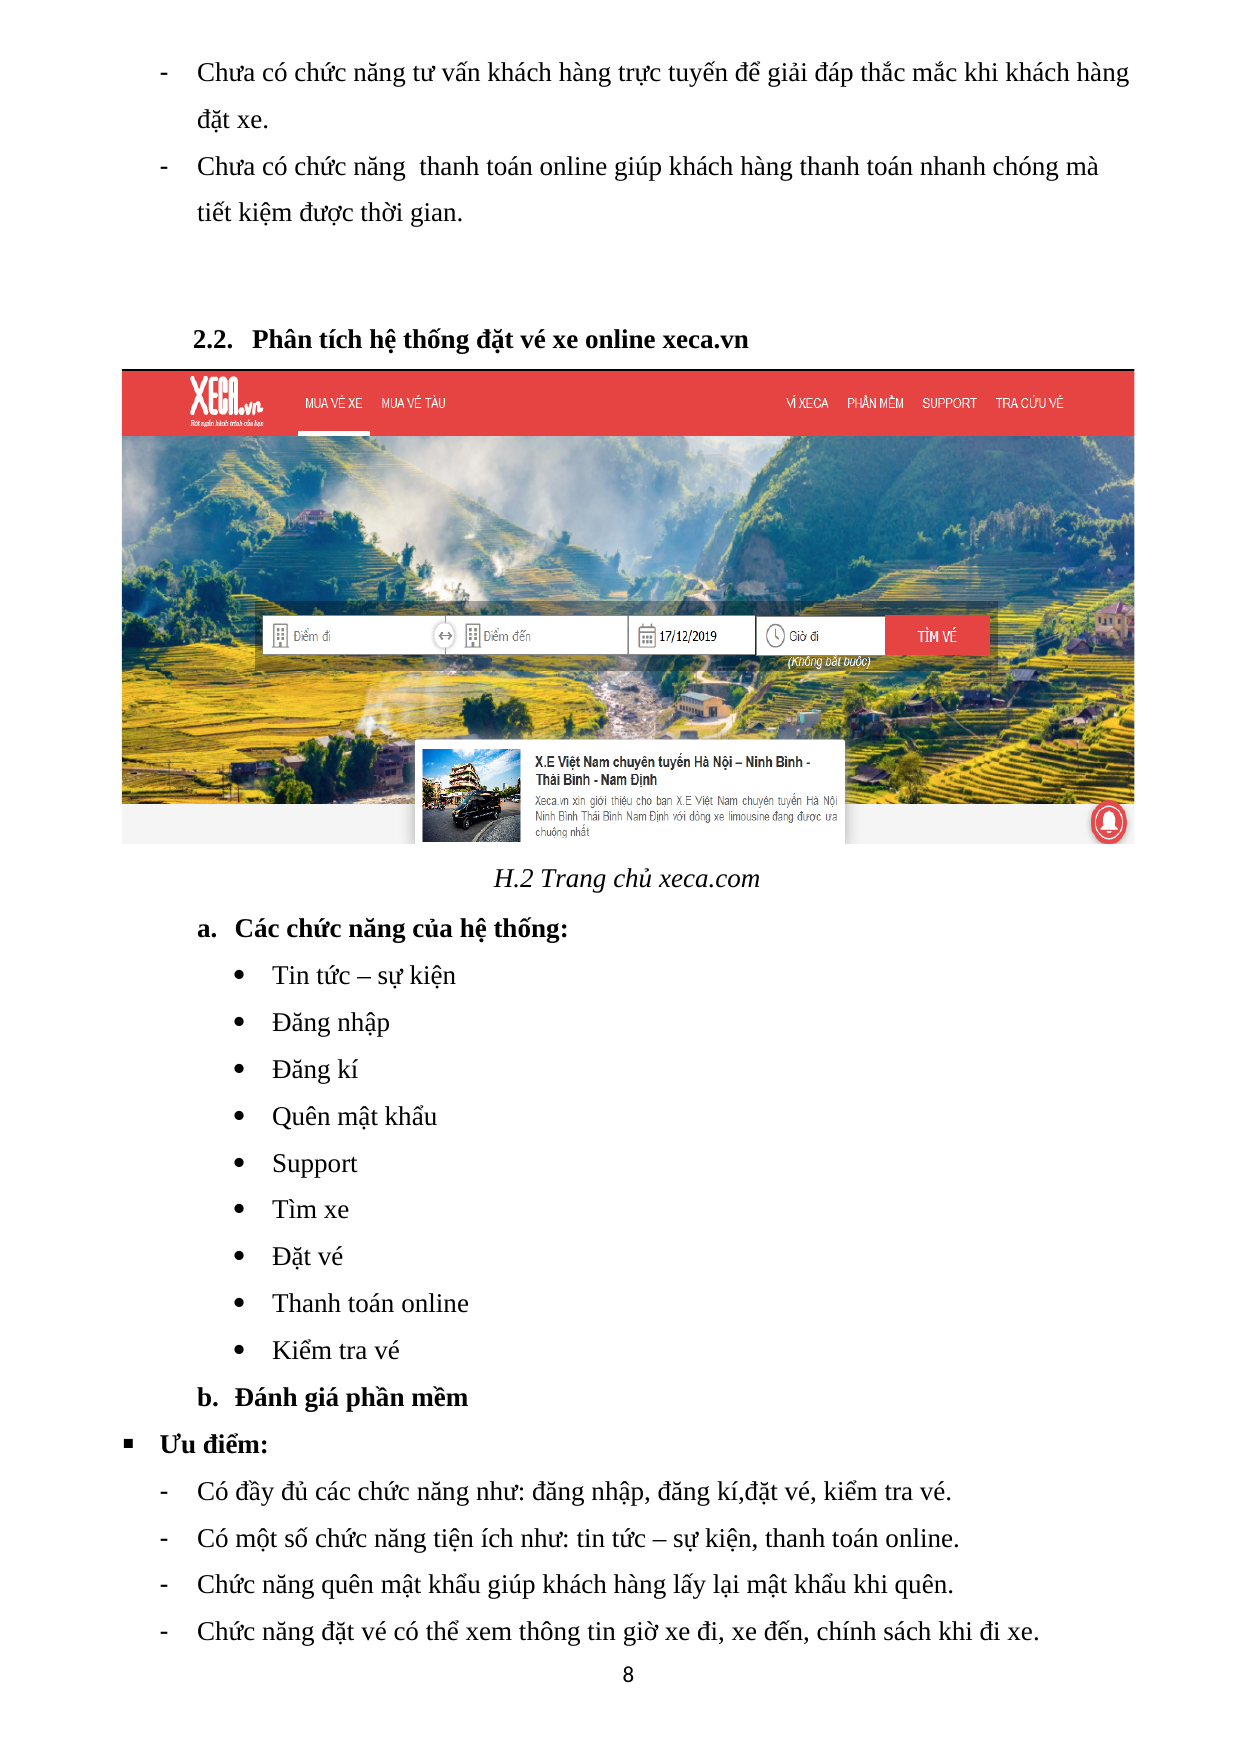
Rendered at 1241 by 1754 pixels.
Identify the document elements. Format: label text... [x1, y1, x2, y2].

list Ưu điểm: [122, 1428, 1134, 1459]
list Chức năng quên mật khẩu giúp khách hàng lấy lại mật khẩu khi quên. [159, 1568, 1134, 1600]
list Kiểm tra vé [234, 1334, 1134, 1366]
list Có đầy đủ các chức năng như: đăng nhập, đăng kí,đặt vé, kiểm tra vé. [159, 1475, 1134, 1506]
list Tìm xe [234, 1194, 1134, 1225]
list Phân tích hệ thống đặt vé xe online xeca.vn [193, 323, 1134, 354]
list Thanh toán online [234, 1287, 1134, 1319]
list Đặt vé [234, 1241, 1134, 1272]
list Chưa có chức năng thanh toán online giúp khách hàng thanh toán nhanh chóng mà tiết kiệm được thời gian. [159, 150, 1134, 228]
list Chưa có chức năng tư vấn khách hàng trực tuyến để giải đáp thắc mắc khi khách hàng đặt xe. [159, 56, 1134, 134]
list Đăng nhập [234, 1006, 1134, 1037]
picture [121, 369, 1135, 844]
text H.2 Trang chủ xeca.com [122, 862, 1134, 893]
list Quên mật khẩu [234, 1100, 1134, 1131]
list Chức năng đặt vé có thể xem thông tin giờ xe đi, xe đến, chính sách khi đi xe. [159, 1615, 1134, 1647]
list Support [234, 1147, 1134, 1178]
list Đăng kí [234, 1053, 1134, 1084]
list Các chức năng của hệ thống: [197, 913, 1134, 944]
list Đánh giá phần mềm [197, 1381, 1134, 1412]
list Có một số chức năng tiện ích như: tin tức – sự kiện, thanh toán online. [159, 1522, 1134, 1553]
list Tin tức – sự kiện [234, 959, 1134, 991]
